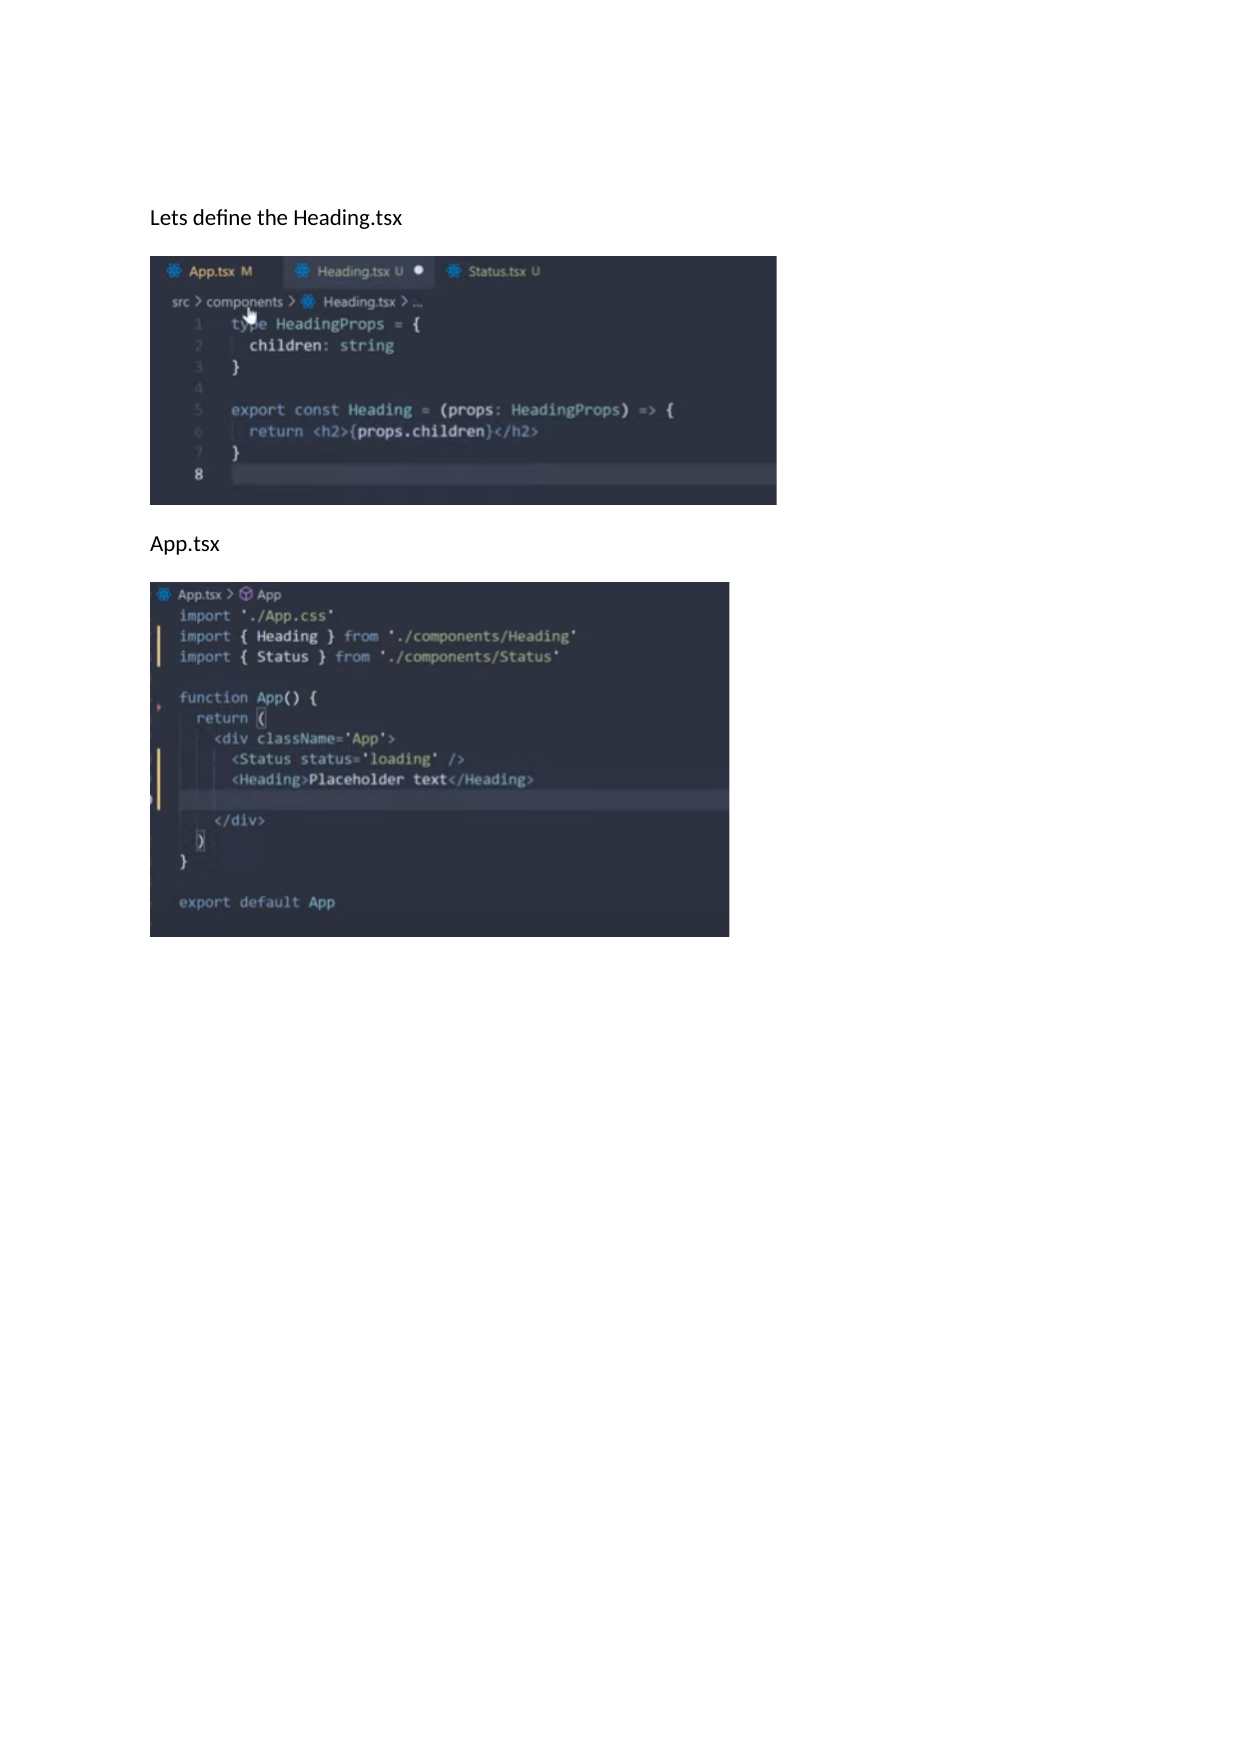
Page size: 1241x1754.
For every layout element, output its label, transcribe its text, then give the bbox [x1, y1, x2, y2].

picture [150, 582, 730, 937]
text Lets define the Heading.tsx [150, 203, 1090, 231]
picture [150, 256, 777, 505]
text App.tsx [150, 529, 1090, 558]
